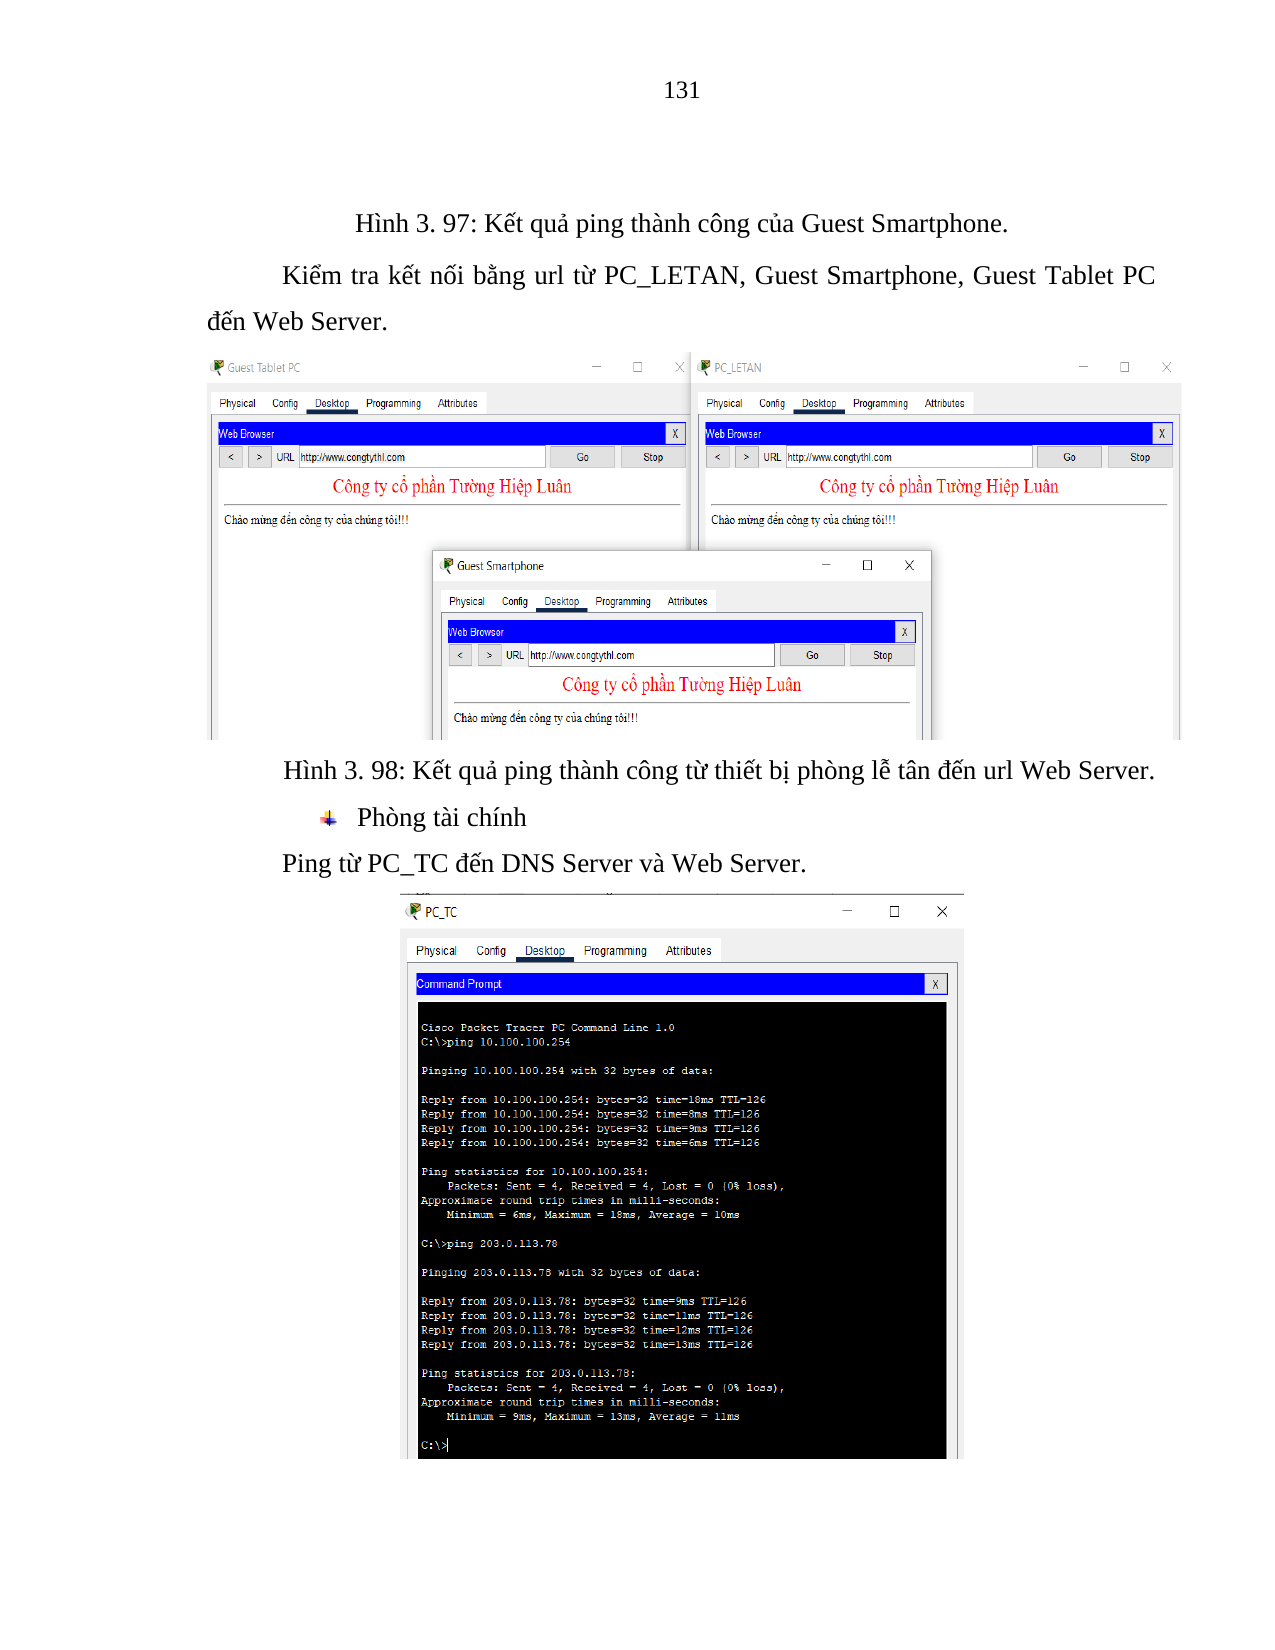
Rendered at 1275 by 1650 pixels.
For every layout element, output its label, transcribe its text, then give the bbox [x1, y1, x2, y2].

text Kiểm tra kết nối bằng url từ PC_LETAN, Guest Smartphone, Guest Tablet PC đến Web Server. [207, 259, 1157, 337]
picture [320, 809, 337, 826]
text Hình 3. 97: Kết quả ping thành công của Guest Smartphone. [207, 207, 1157, 238]
picture [400, 893, 964, 1459]
picture [206, 352, 1182, 740]
list Phòng tài chính [319, 801, 1157, 832]
text Ping từ PC_TC đến DNS Server và Web Server. [207, 847, 1157, 878]
text Hình 3. 98: Kết quả ping thành công từ thiết bị phòng lễ tân đến url Web Server. [207, 754, 1157, 785]
